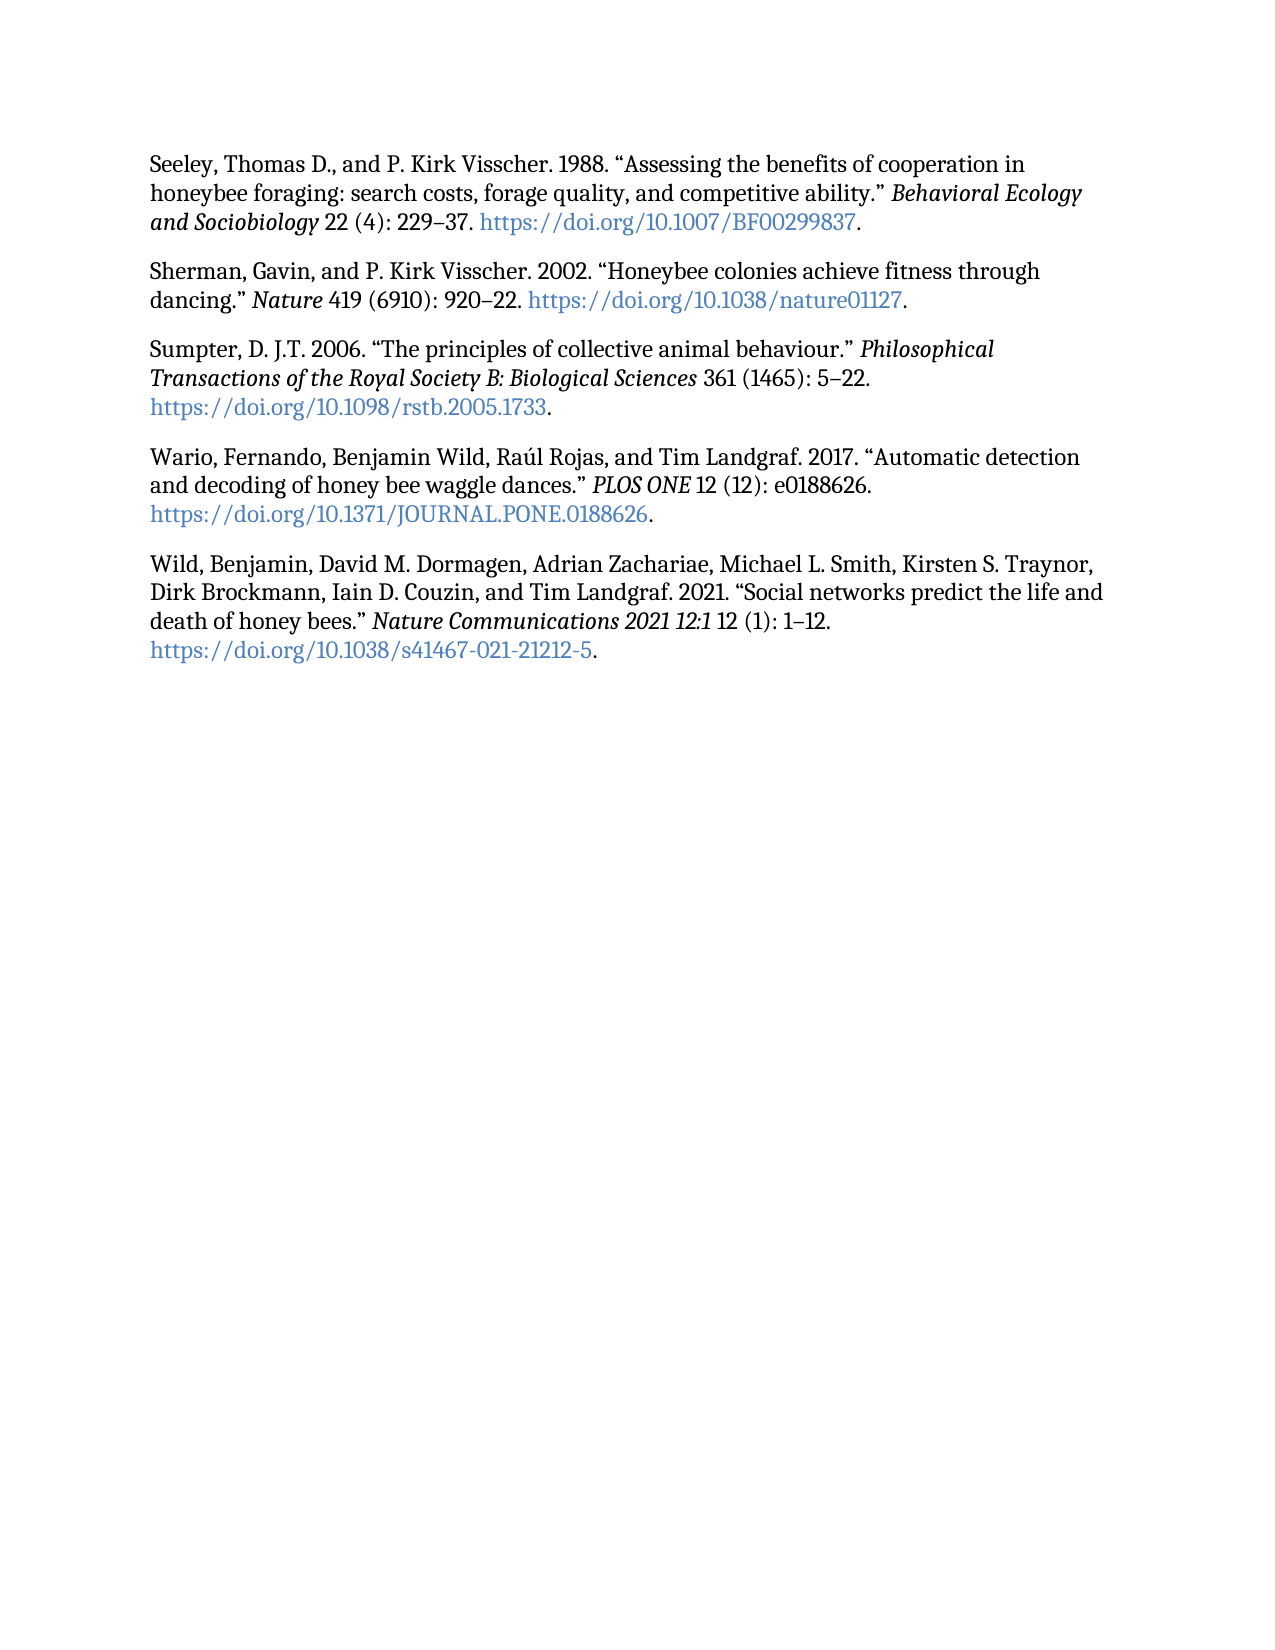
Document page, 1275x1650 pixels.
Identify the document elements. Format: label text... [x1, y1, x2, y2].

text Wild, Benjamin, David M. Dormagen, Adrian Zachariae, Michael L. Smith, Kirsten S. Traynor, Dirk Brockmann, Iain D. Couzin, and Tim Landgraf. 2021. “Social networks predict the life and death of honey bees.” Nature Communications 2021 12:1 12 (1): 1–12. https://doi.org/10.1038/s41467-021-21212-5. [150, 549, 1125, 664]
text Seeley, Thomas D., and P. Kirk Visscher. 1988. “Assessing the benefits of cooperation in honeybee foraging: search costs, forage quality, and competitive ability.” Behavioral Ecology and Sociobiology 22 (4): 229–37. https://doi.org/10.1007/BF00299837. [150, 150, 1125, 236]
text Sherman, Gavin, and P. Kirk Visscher. 2002. “Honeybee colonies achieve fitness through dancing.” Nature 419 (6910): 920–22. https://doi.org/10.1038/nature01127. [150, 257, 1125, 314]
text Wario, Fernando, Benjamin Wild, Raúl Rojas, and Tim Landgraf. 2017. “Automatic detection and decoding of honey bee waggle dances.” PLOS ONE 12 (12): e0188626. https://doi.org/10.1371/JOURNAL.PONE.0188626. [150, 442, 1125, 529]
text Sumpter, D. J.T. 2006. “The principles of collective animal behaviour.” Philosophical Transactions of the Royal Society B: Biological Sciences 361 (1465): 5–22. https://doi.org/10.1098/rstb.2005.1733. [150, 335, 1125, 422]
